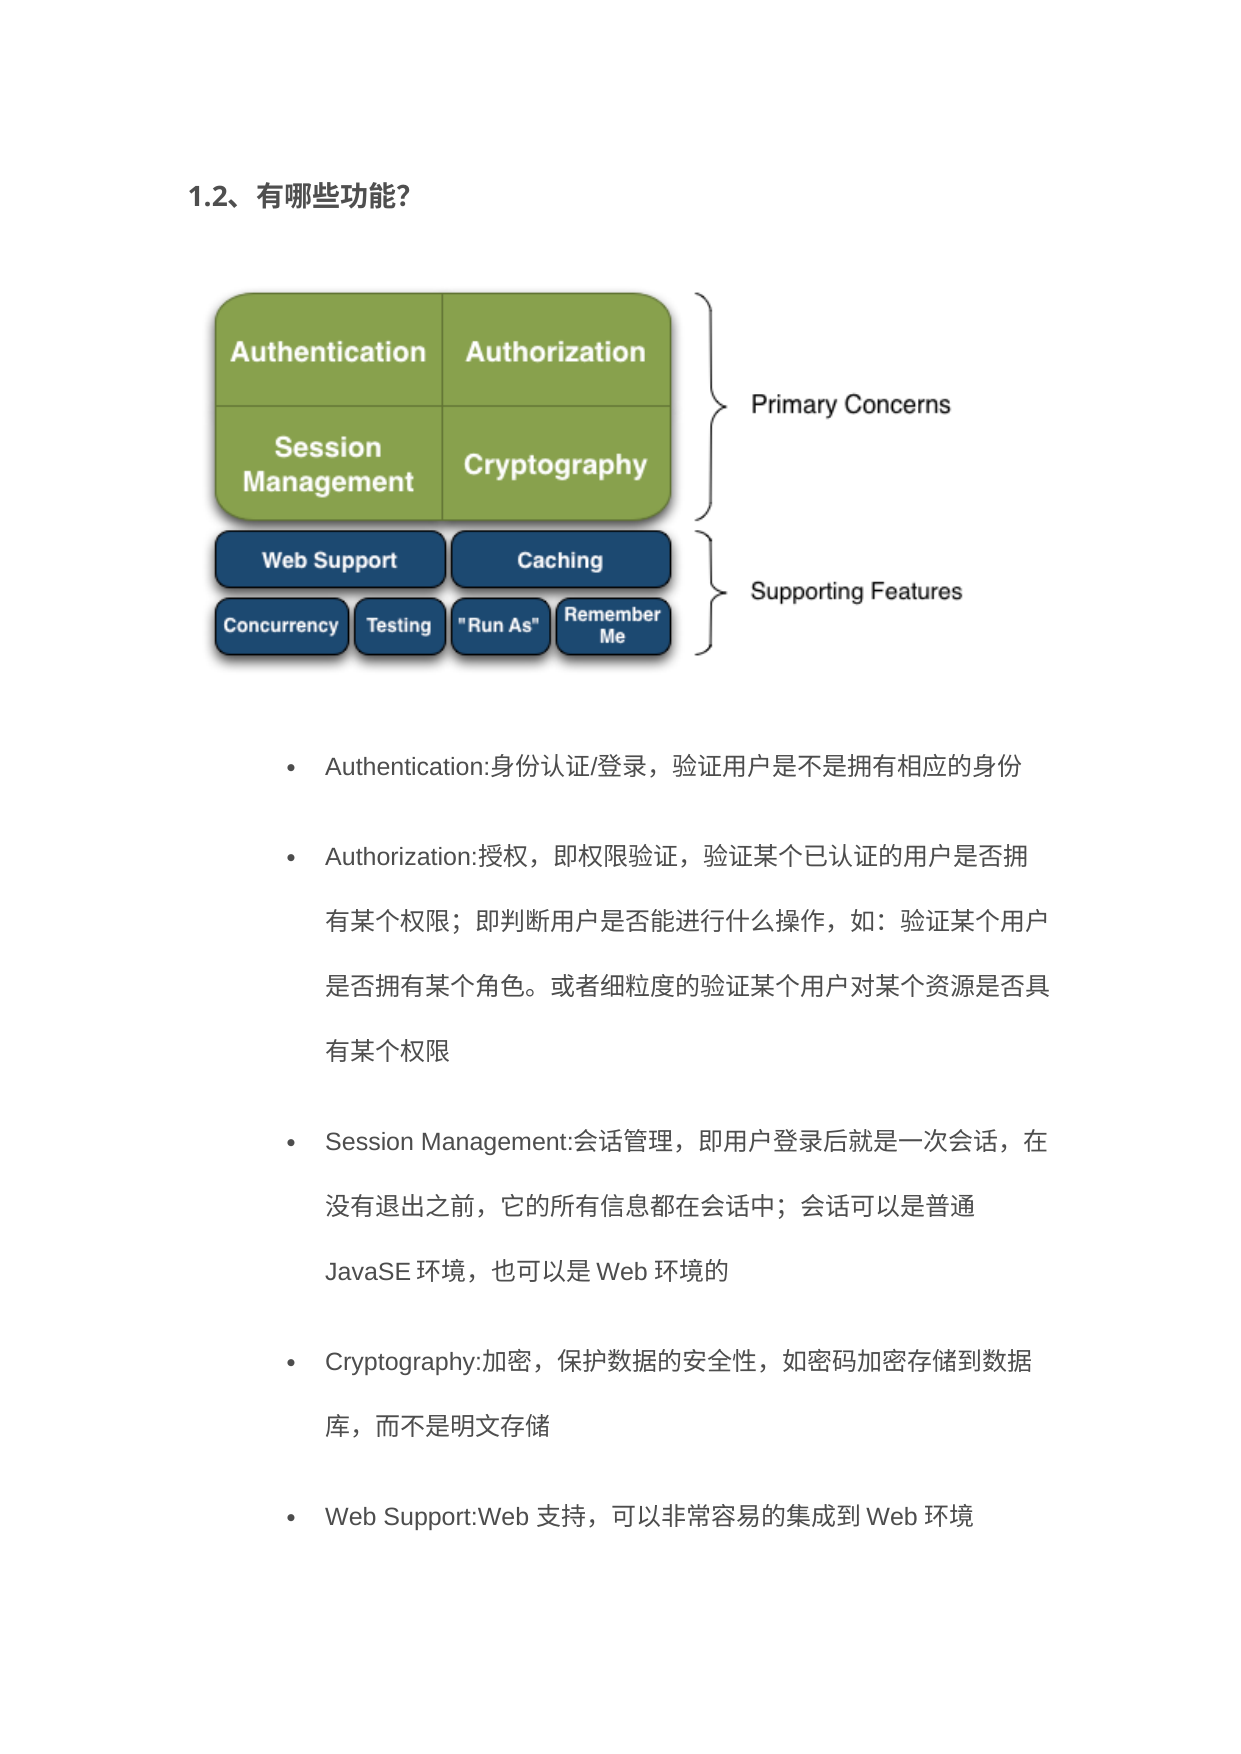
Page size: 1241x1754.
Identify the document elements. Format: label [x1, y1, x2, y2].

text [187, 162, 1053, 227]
picture [187, 257, 1053, 701]
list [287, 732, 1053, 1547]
